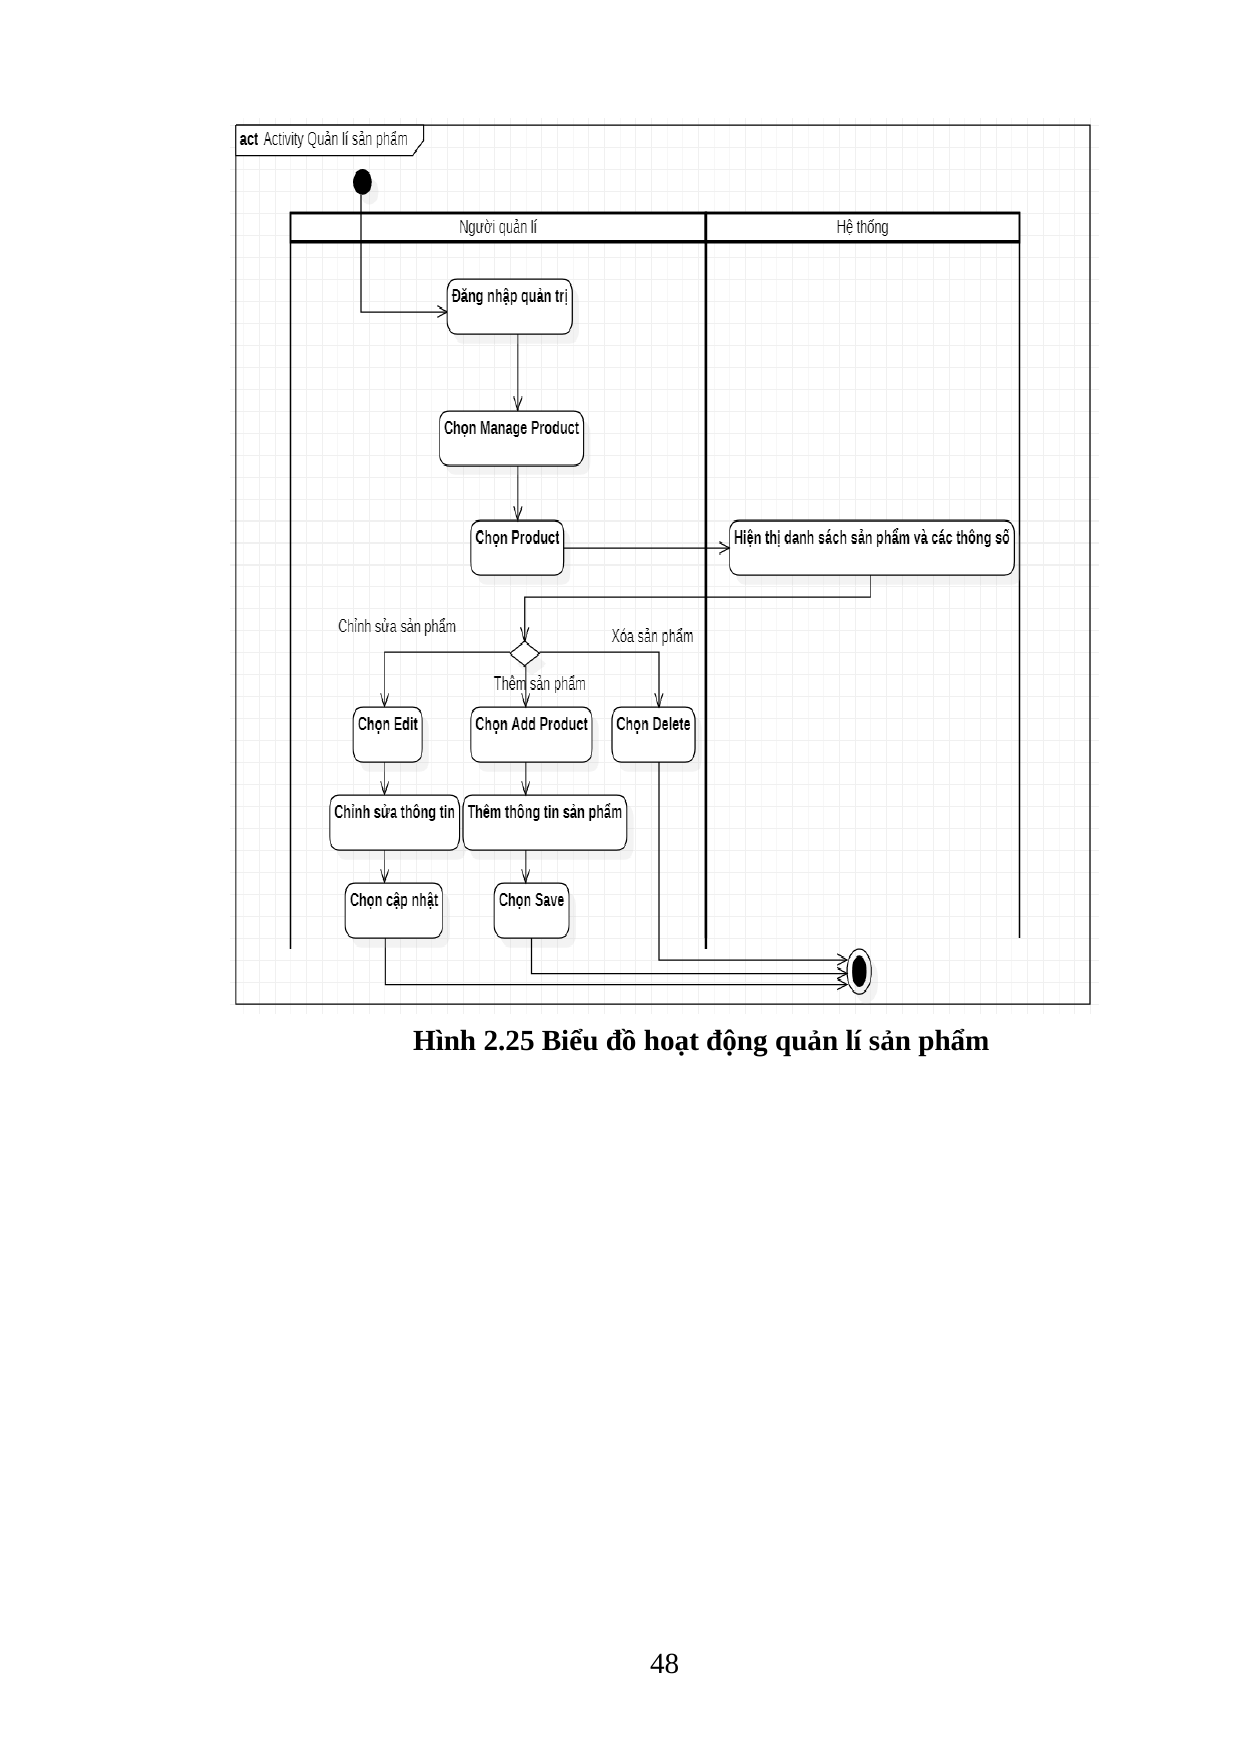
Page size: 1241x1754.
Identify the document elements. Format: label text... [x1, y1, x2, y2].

picture [230, 118, 1099, 1014]
